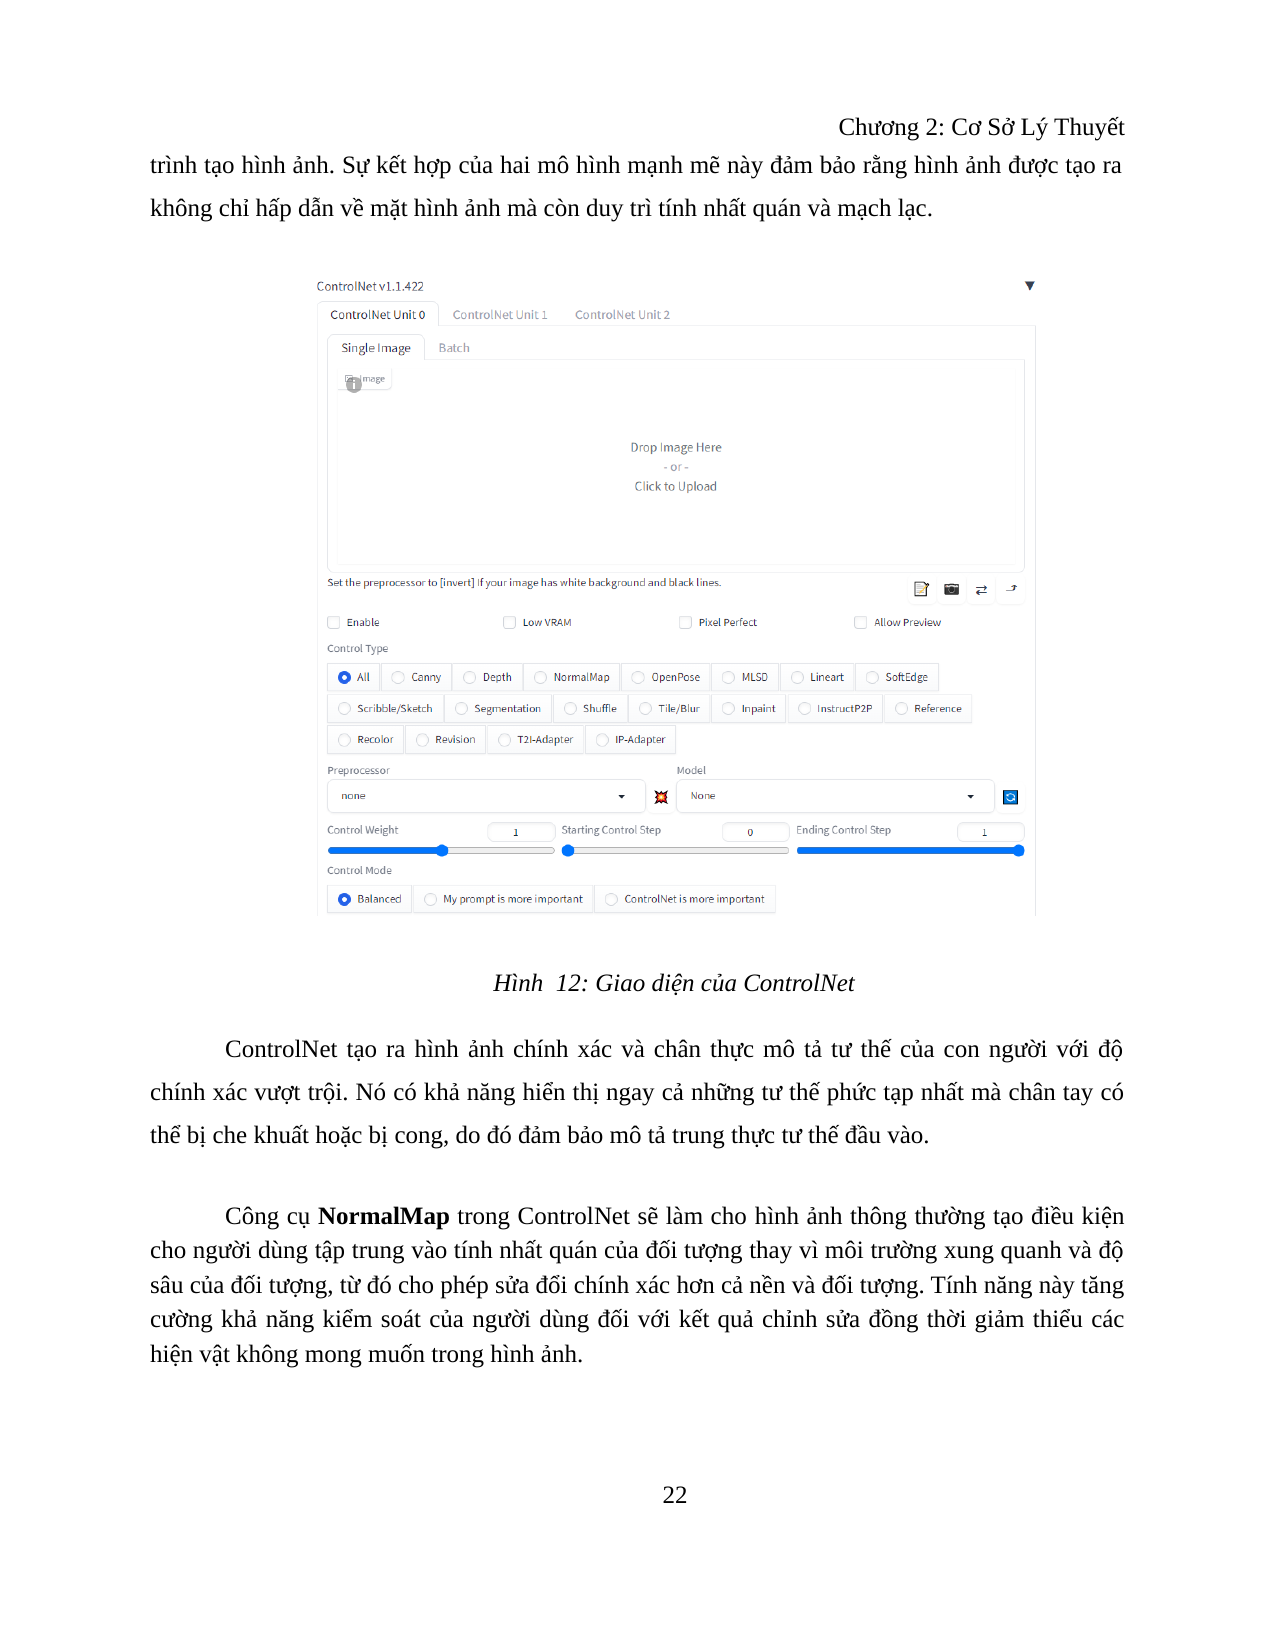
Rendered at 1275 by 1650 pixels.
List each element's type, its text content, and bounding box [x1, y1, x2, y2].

text Hình 12: Giao diện của ControlNet [150, 968, 1125, 997]
picture [313, 273, 1037, 916]
text ControlNet tạo ra hình ảnh chính xác và chân thực mô tả tư thế của con người với độ chính xác vượt trội. Nó có khả năng hiển thị ngay cả những tư thế phức tạp nhất mà chân tay có thể bị che khuất hoặc bị cong, do đó đảm bảo mô tả trung thực tư thế đầu vào. [150, 1034, 1125, 1149]
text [150, 150, 1125, 222]
text Công cụ NormalMap trong ControlNet sẽ làm cho hình ảnh thông thường tạo điều kiện cho người dùng tập trung vào tính nhất quán của đối tượng thay vì môi trường xung quanh và độ sâu của đối tượng, từ đó cho phép sửa đổi chính xác hơn cả nền và đối tượng. Tính năng này tăng cường khả năng kiểm soát của người dùng đối với kết quả chỉnh sửa đồng thời giảm thiểu các hiện vật không mong muốn trong hình ảnh. [150, 1201, 1125, 1368]
